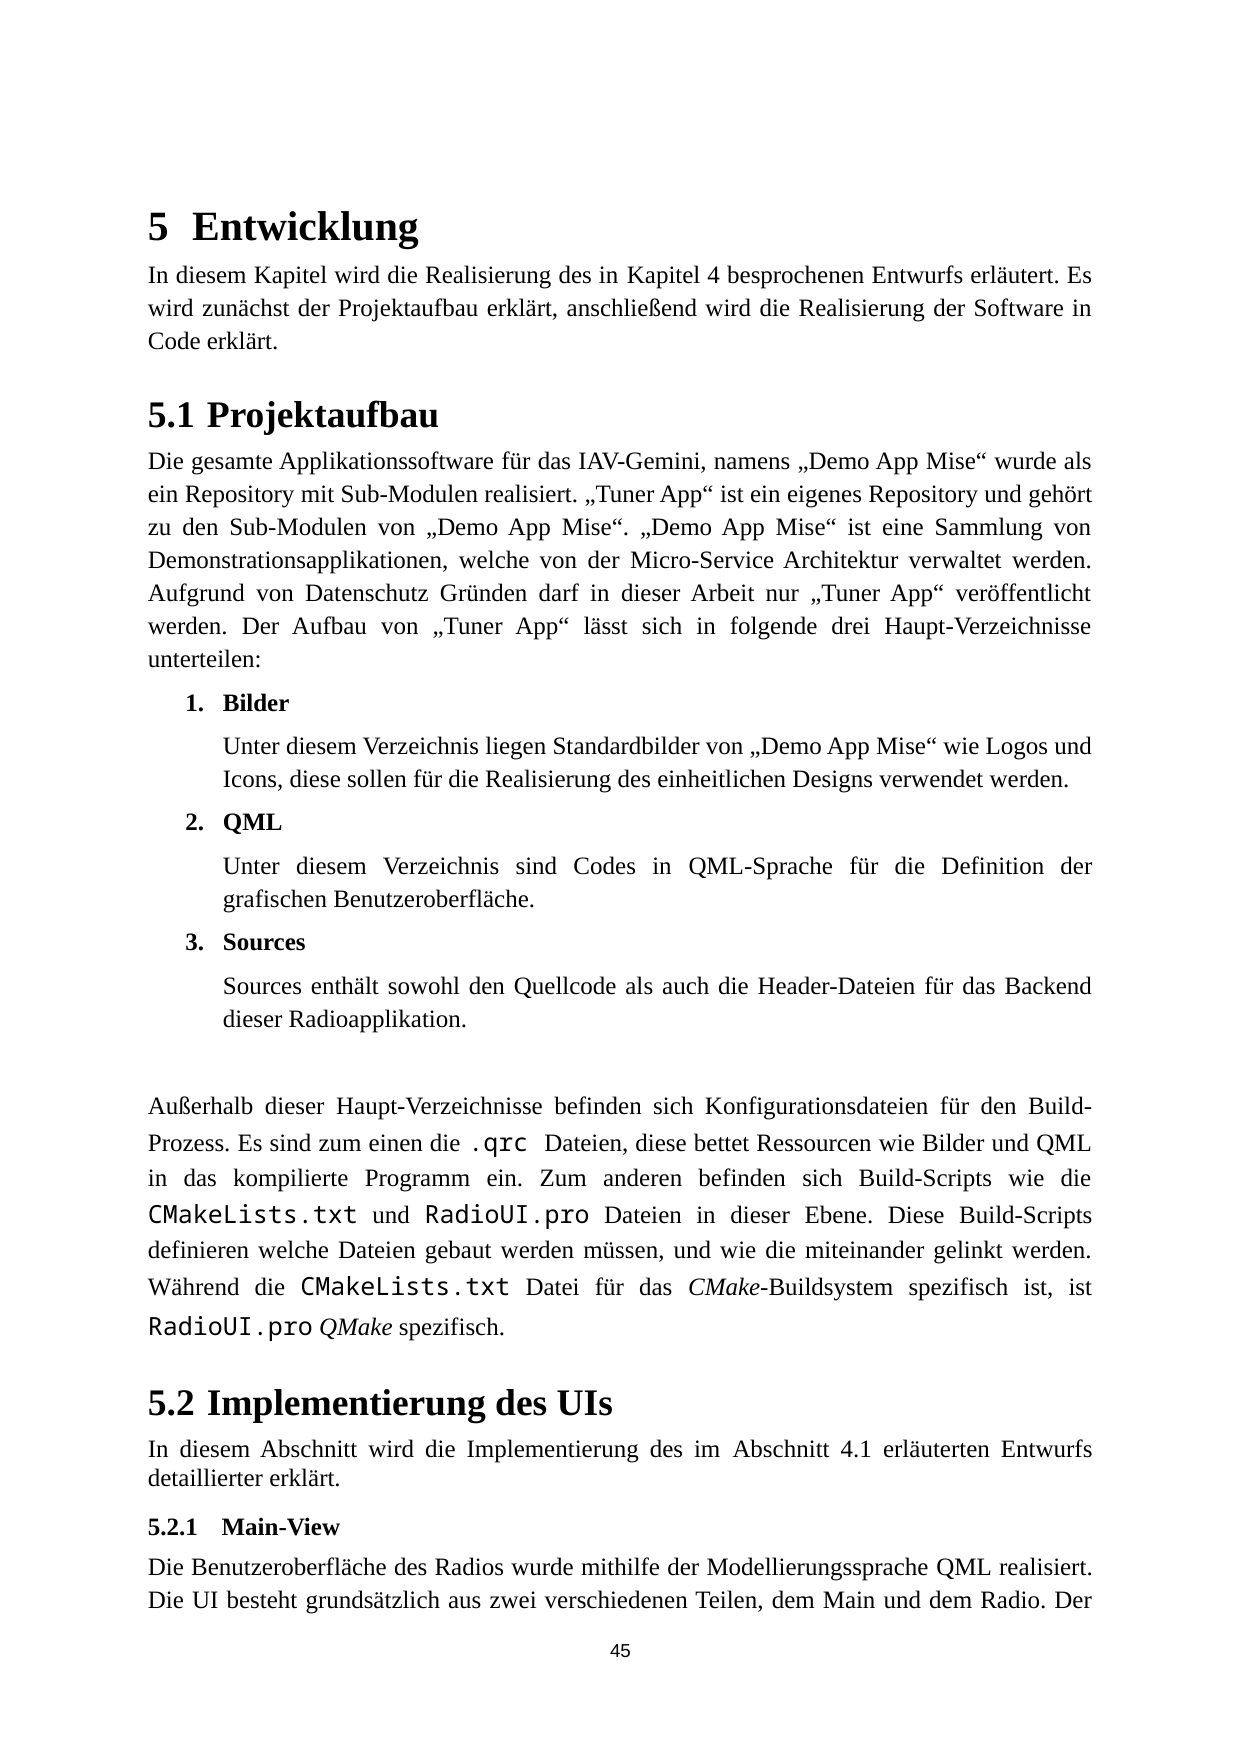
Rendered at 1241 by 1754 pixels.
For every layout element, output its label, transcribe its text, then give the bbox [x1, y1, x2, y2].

list QML [185, 807, 1093, 836]
subtitle Main-View [148, 1512, 1093, 1541]
list Bilder [185, 688, 1093, 716]
subtitle Implementierung des UIs [148, 1381, 1093, 1424]
subtitle Entwicklung [148, 202, 1093, 250]
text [148, 1552, 1093, 1613]
text In diesem Abschnitt wird die Implementierung des im Abschnitt 4.1 erläuterten Entwurfs detaillierter erklärt. [148, 1434, 1093, 1492]
text Außerhalb dieser Haupt-Verzeichnisse befinden sich Konfigurationsdateien für den Build-Prozess. Es sind zum einen die .qrc Dateien, diese bettet Ressourcen wie Bilder und QML in das kompilierte Programm ein. Zum anderen befinden sich Build-Scripts wie die CMakeLists.txt und RadioUI.pro Dateien in dieser Ebene. Diese Build-Scripts definieren welche Dateien gebaut werden müssen, und wie die miteinander gelinkt werden. Während die CMakeLists.txt Datei für das CMake-Buildsystem spezifisch ist, ist RadioUI.pro QMake spezifisch. [148, 1091, 1093, 1342]
list Unter diesem Verzeichnis liegen Standardbilder von „Demo App Mise“ wie Logos und Icons, diese sollen für die Realisierung des einheitlichen Designs verwendet werden. [223, 731, 1093, 793]
text Die gesamte Applikationssoftware für das IAV-Gemini, namens „Demo App Mise“ wurde als ein Repository mit Sub-Modulen realisiert. „Tuner App“ ist ein eigenes Repository und gehört zu den Sub-Modulen von „Demo App Mise“. „Demo App Mise“ ist eine Sammlung von Demonstrationsapplikationen, welche von der Micro-Service Architektur verwaltet werden. Aufgrund von Datenschutz Gründen darf in dieser Arbeit nur „Tuner App“ veröffentlicht werden. Der Aufbau von „Tuner App“ lässt sich in folgende drei Haupt-Verzeichnisse unterteilen: [148, 446, 1093, 673]
list Sources [185, 927, 1093, 956]
subtitle Projektaufbau [148, 392, 1093, 436]
list Sources enthält sowohl den Quellcode als auch die Header-Dateien für das Backend dieser Radioapplikation. [223, 971, 1093, 1033]
text In diesem Kapitel wird die Realisierung des in Kapitel 4 besprochenen Entwurfs erläutert. Es wird zunächst der Projektaufbau erklärt, anschließend wird die Realisierung der Software in Code erklärt. [148, 260, 1093, 355]
list Unter diesem Verzeichnis sind Codes in QML-Sprache für die Definition der grafischen Benutzeroberfläche. [223, 851, 1093, 913]
